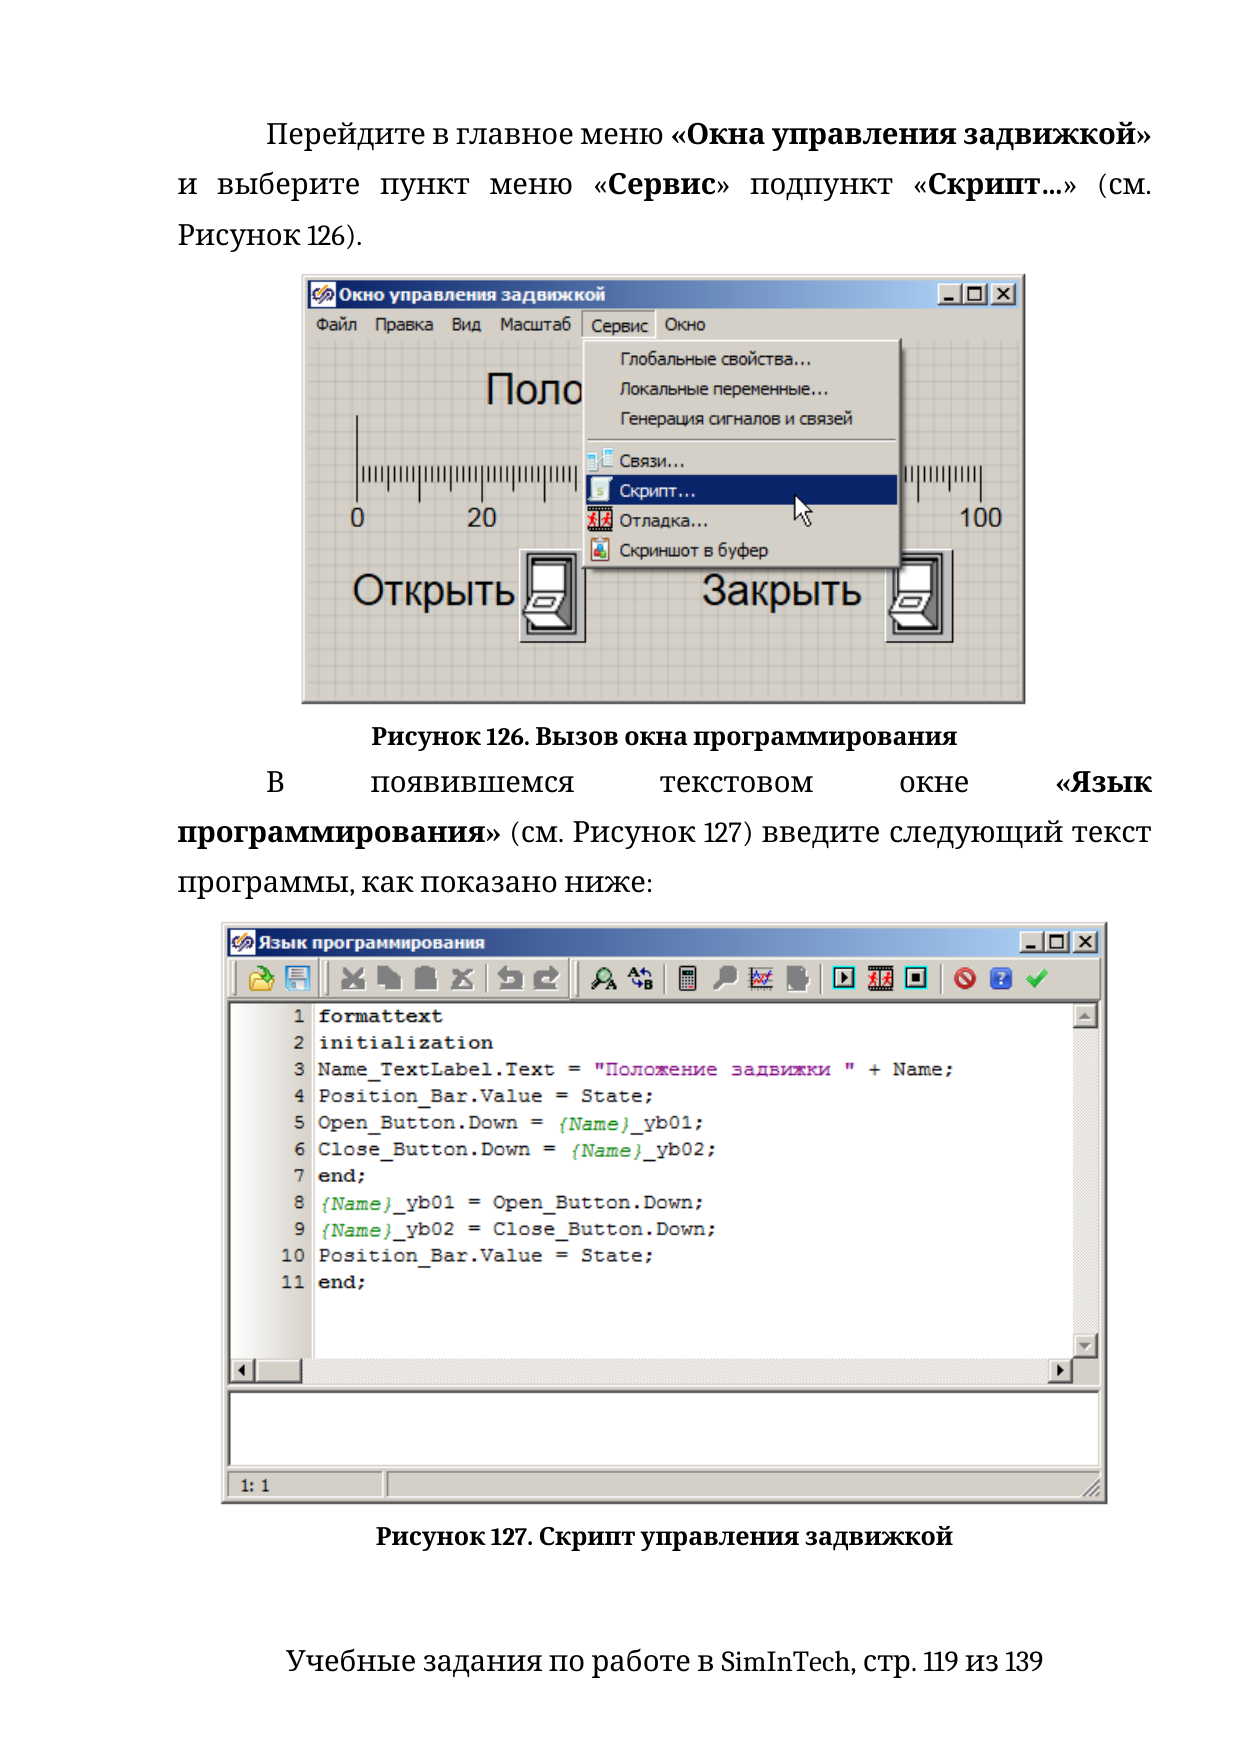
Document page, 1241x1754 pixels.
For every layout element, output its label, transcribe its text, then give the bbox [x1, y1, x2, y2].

picture [294, 269, 1035, 709]
picture [212, 916, 1117, 1509]
